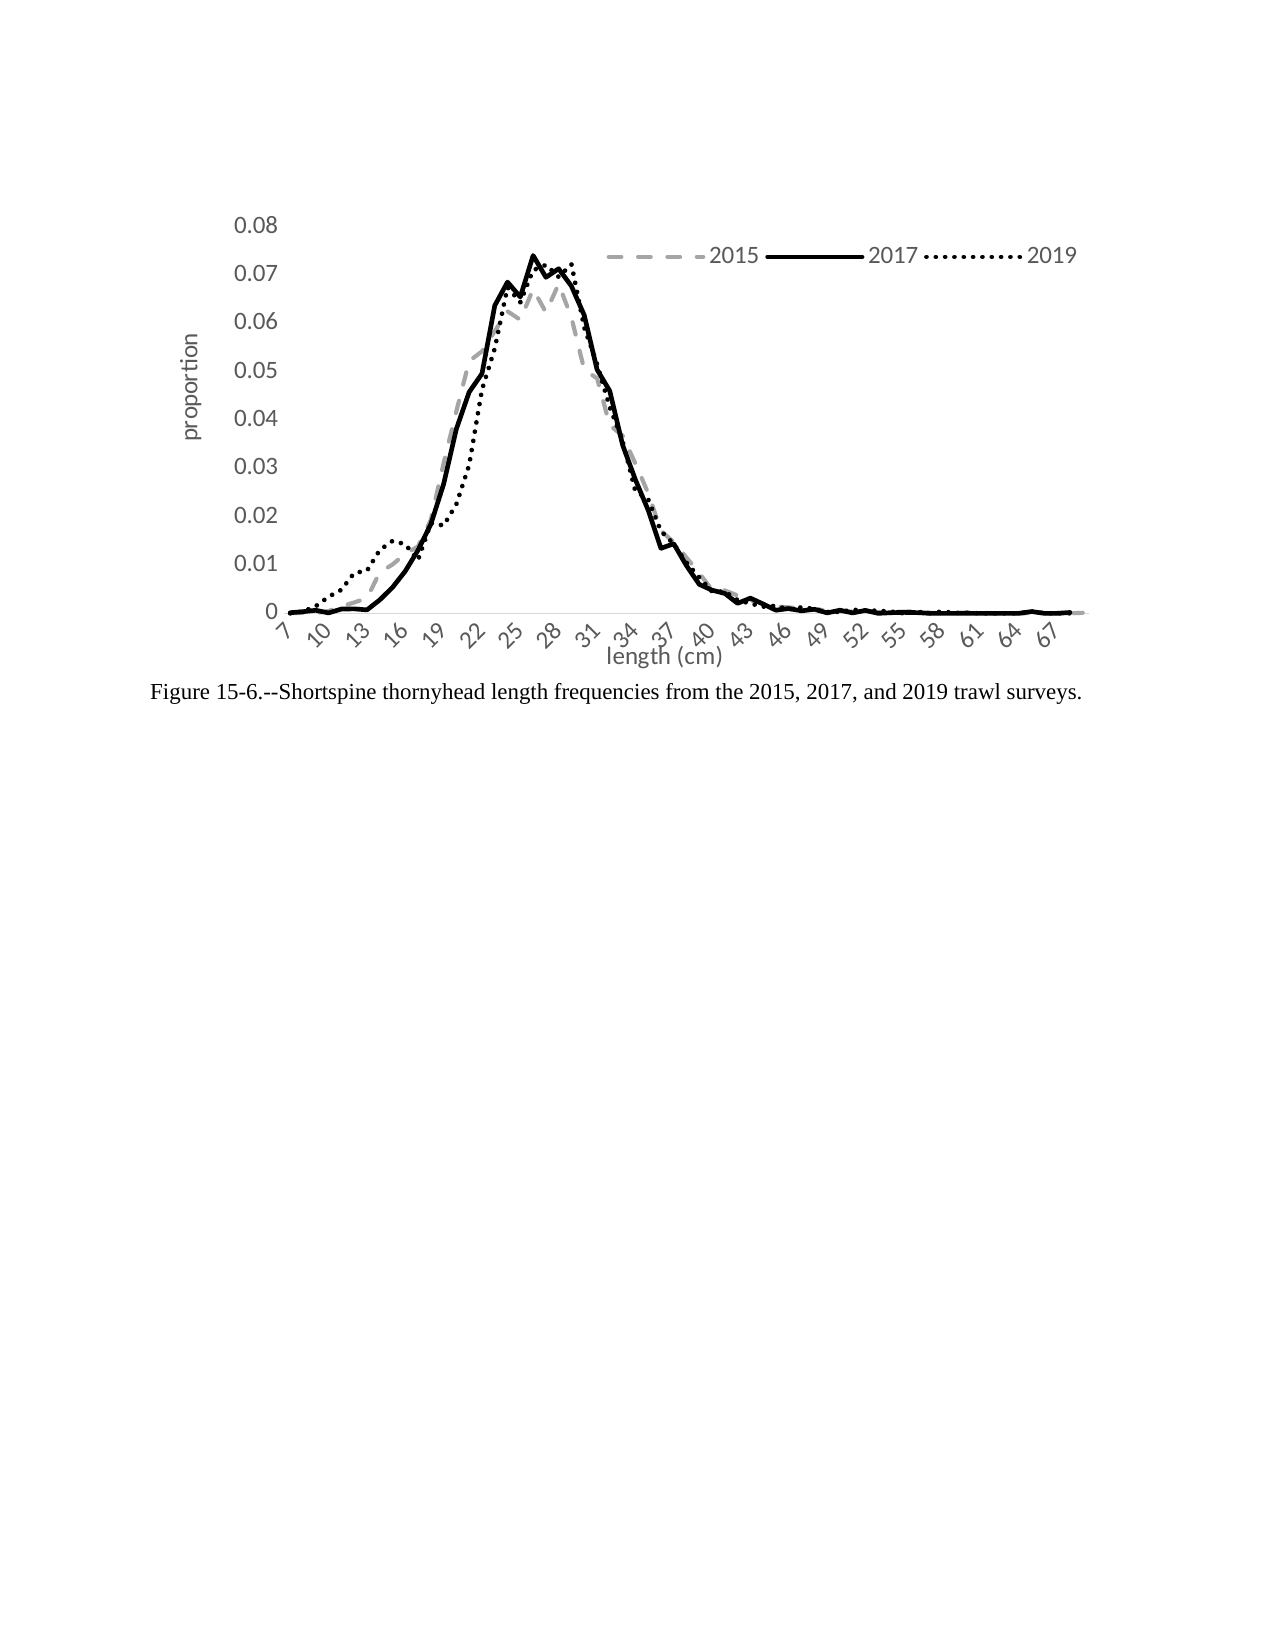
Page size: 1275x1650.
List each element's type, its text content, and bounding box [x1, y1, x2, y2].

text Figure 15-6.--Shortspine thornyhead length frequencies from the 2015, 2017, and 2019 trawl surveys. [150, 679, 1125, 705]
